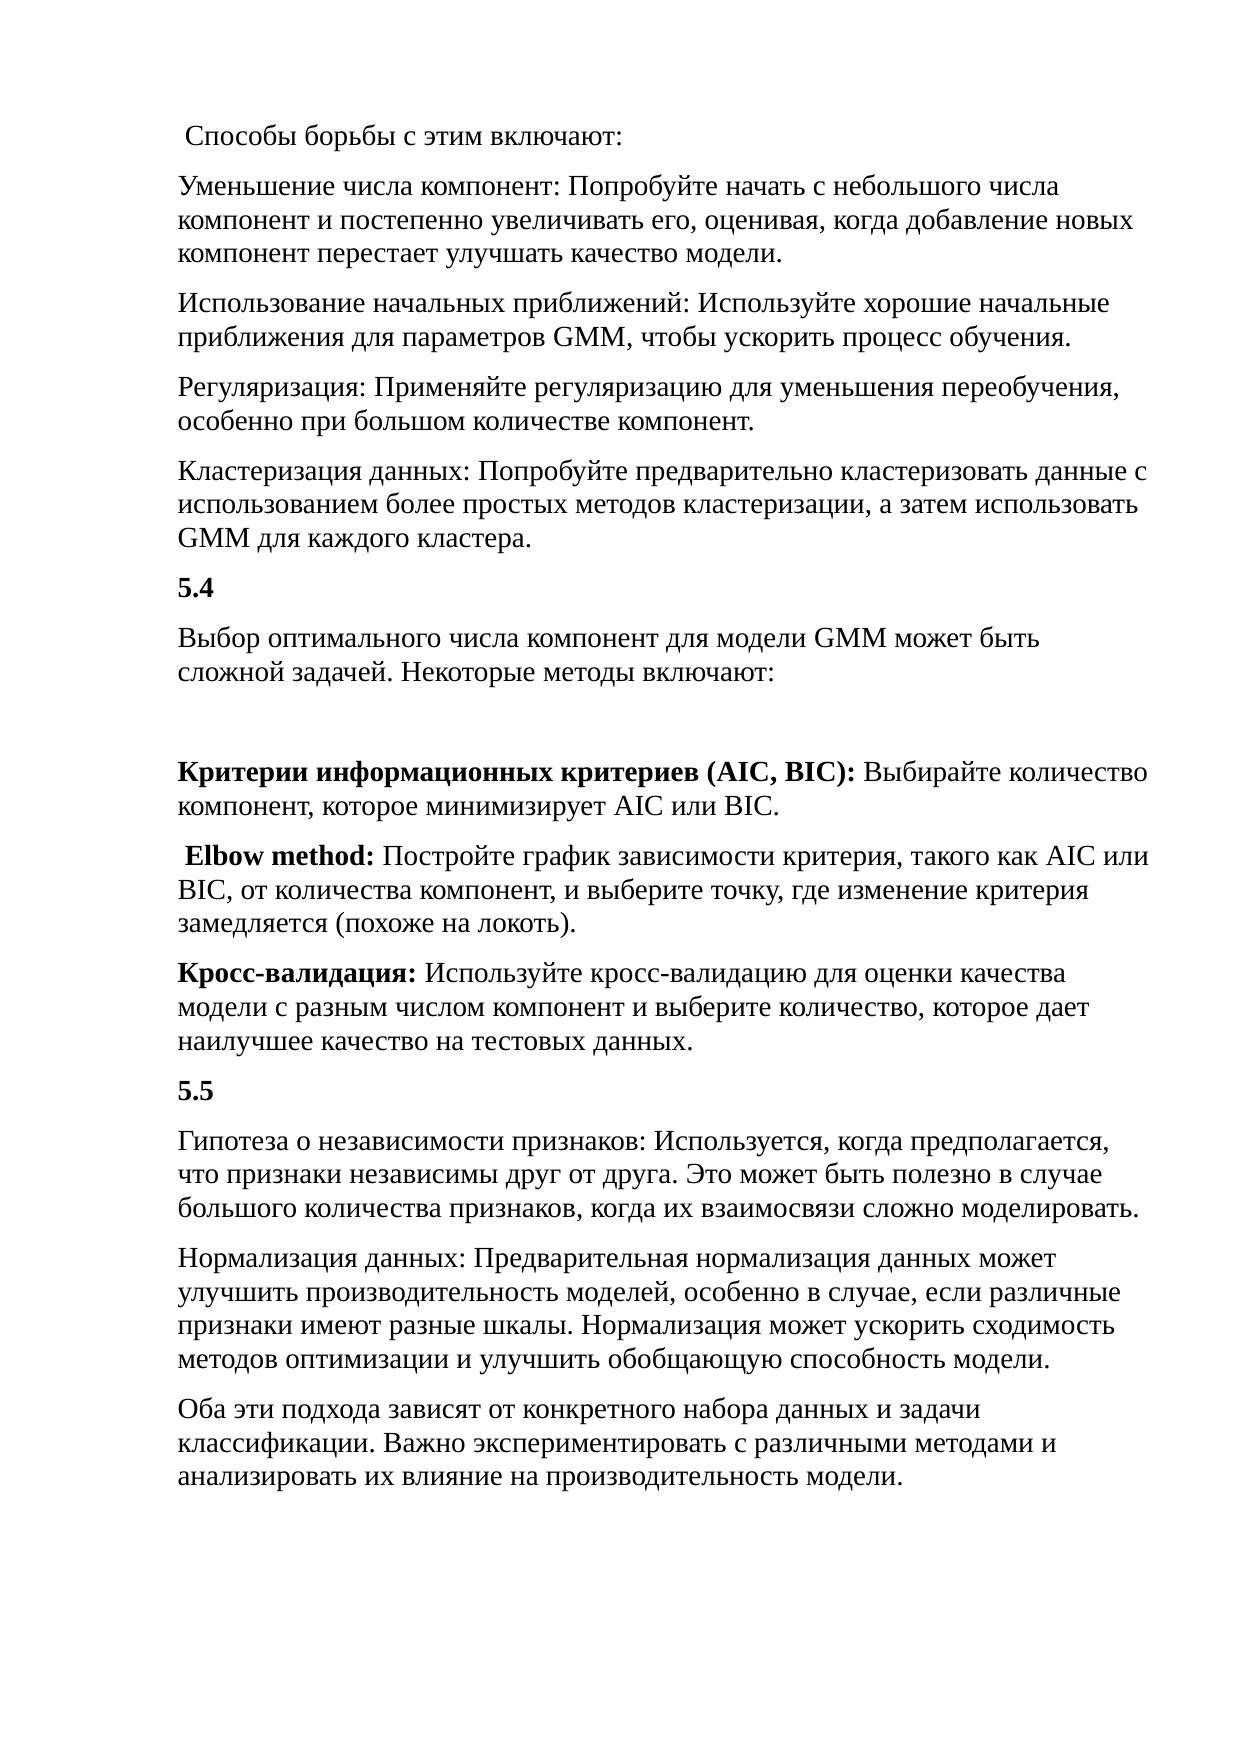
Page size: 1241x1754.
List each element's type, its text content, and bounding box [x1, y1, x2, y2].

text Кросс-валидация: Используйте кросс-валидацию для оценки качества модели с разным числом компонент и выберите количество, которое дает наилучшее качество на тестовых данных. [177, 956, 1152, 1056]
text Гипотеза о независимости признаков: Используется, когда предполагается, что признаки независимы друг от друга. Это может быть полезно в случае большого количества признаков, когда их взаимосвязи сложно моделировать. [177, 1123, 1152, 1224]
text Кластеризация данных: Попробуйте предварительно кластеризовать данные с использованием более простых методов кластеризации, а затем использовать GMM для каждого кластера. [177, 453, 1152, 554]
text Использование начальных приближений: Используйте хорошие начальные приближения для параметров GMM, чтобы ускорить процесс обучения. [177, 286, 1152, 353]
text Способы борьбы с этим включают: [177, 118, 1152, 152]
text 5.5 [177, 1073, 1152, 1106]
text Нормализация данных: Предварительная нормализация данных может улучшить производительность моделей, особенно в случае, если различные признаки имеют разные шкалы. Нормализация может ускорить сходимость методов оптимизации и улучшить обобщающую способность модели. [177, 1240, 1152, 1374]
text Регуляризация: Применяйте регуляризацию для уменьшения переобучения, особенно при большом количестве компонент. [177, 369, 1152, 436]
text Уменьшение числа компонент: Попробуйте начать с небольшого числа компонент и постепенно увеличивать его, оценивая, когда добавление новых компонент перестает улучшать качество модели. [177, 168, 1152, 269]
text 5.4 [177, 570, 1152, 604]
text Elbow method: Постройте график зависимости критерия, такого как AIC или BIC, от количества компонент, и выберите точку, где изменение критерия замедляется (похоже на локоть). [177, 838, 1152, 939]
text Критерии информационных критериев (AIC, BIC): Выбирайте количество компонент, которое минимизирует AIC или BIC. [177, 754, 1152, 822]
text Выбор оптимального числа компонент для модели GMM может быть сложной задачей. Некоторые методы включают: [177, 621, 1152, 688]
text Оба эти подхода зависят от конкретного набора данных и задачи классификации. Важно экспериментировать с различными методами и анализировать их влияние на производительность модели. [177, 1391, 1152, 1492]
